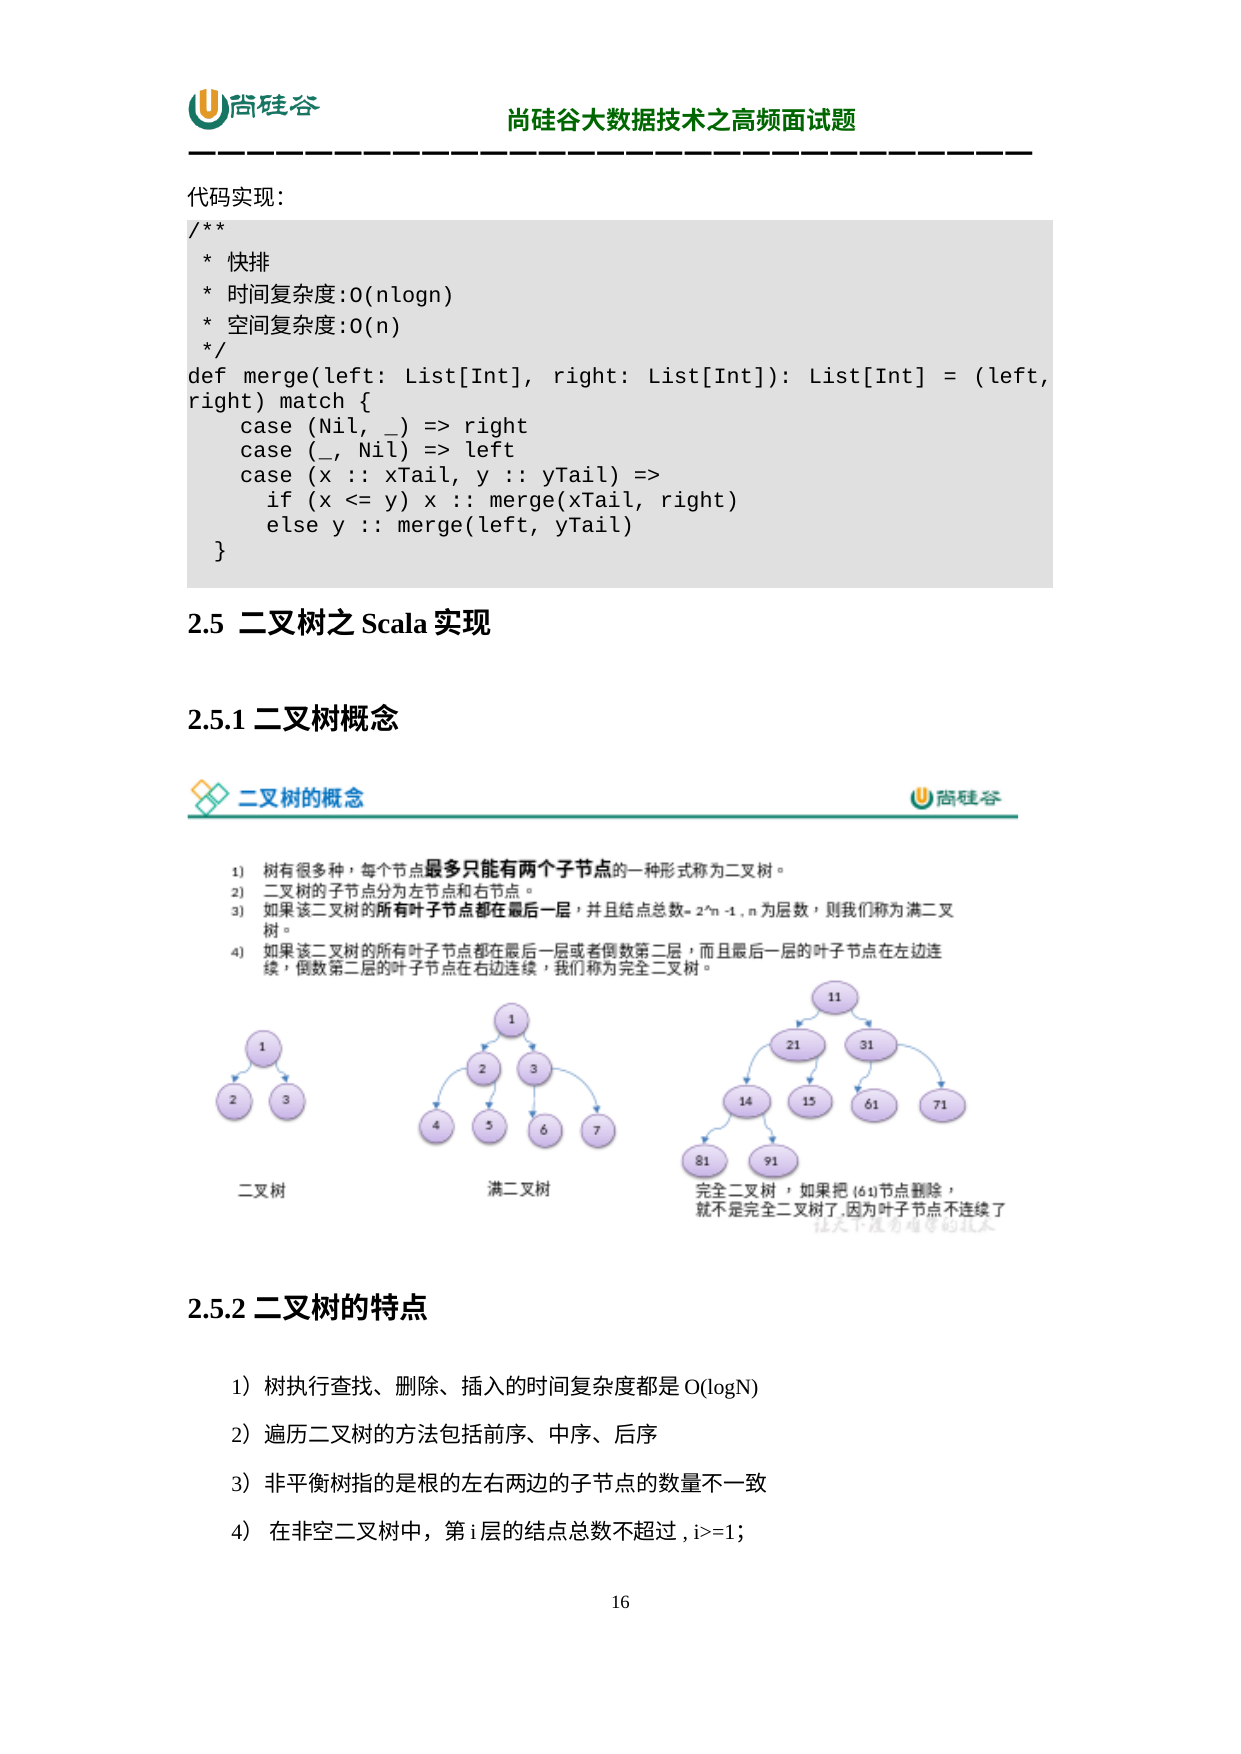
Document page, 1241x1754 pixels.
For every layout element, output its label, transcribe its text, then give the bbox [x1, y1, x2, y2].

subtitle 2.5 二叉树之Scala实现 [187, 588, 1053, 653]
text 1）树执行查找、删除、插入的时间复杂度都是O(logN) [187, 1368, 1053, 1401]
text 3）非平衡树指的是根的左右两边的子节点的数量不一致 [187, 1465, 1053, 1498]
text 2）遍历二叉树的方法包括前序、中序、后序 [187, 1417, 1053, 1449]
text if (x <= y) x :: merge(xTail, right) [187, 489, 1053, 514]
text } [187, 539, 1053, 564]
text def merge(left: List[Int], right: List[Int]): List[Int] = (left, right) match { [187, 365, 1053, 415]
picture [187, 88, 320, 130]
text * 时间复杂度:O(nlogn) [187, 277, 1053, 308]
text case (_, Nil) => left [187, 440, 1053, 464]
subtitle 2.5.1 二叉树概念 [187, 684, 1053, 749]
text case (x :: xTail, y :: yTail) => [187, 464, 1053, 489]
text else y :: merge(left, yTail) [187, 514, 1053, 539]
text 4） 在非空二叉树中，第i层的结点总数不超过 , i>=1； [187, 1513, 1053, 1546]
text * 快排 [187, 244, 1053, 277]
text * 空间复杂度:O(n) [187, 308, 1053, 341]
text case (Nil, _) => right [187, 415, 1053, 440]
subtitle 2.5.2 二叉树的特点 [187, 1273, 1053, 1338]
text */ [187, 341, 1053, 365]
text /** [187, 220, 1053, 244]
text 代码实现： [187, 179, 1053, 212]
